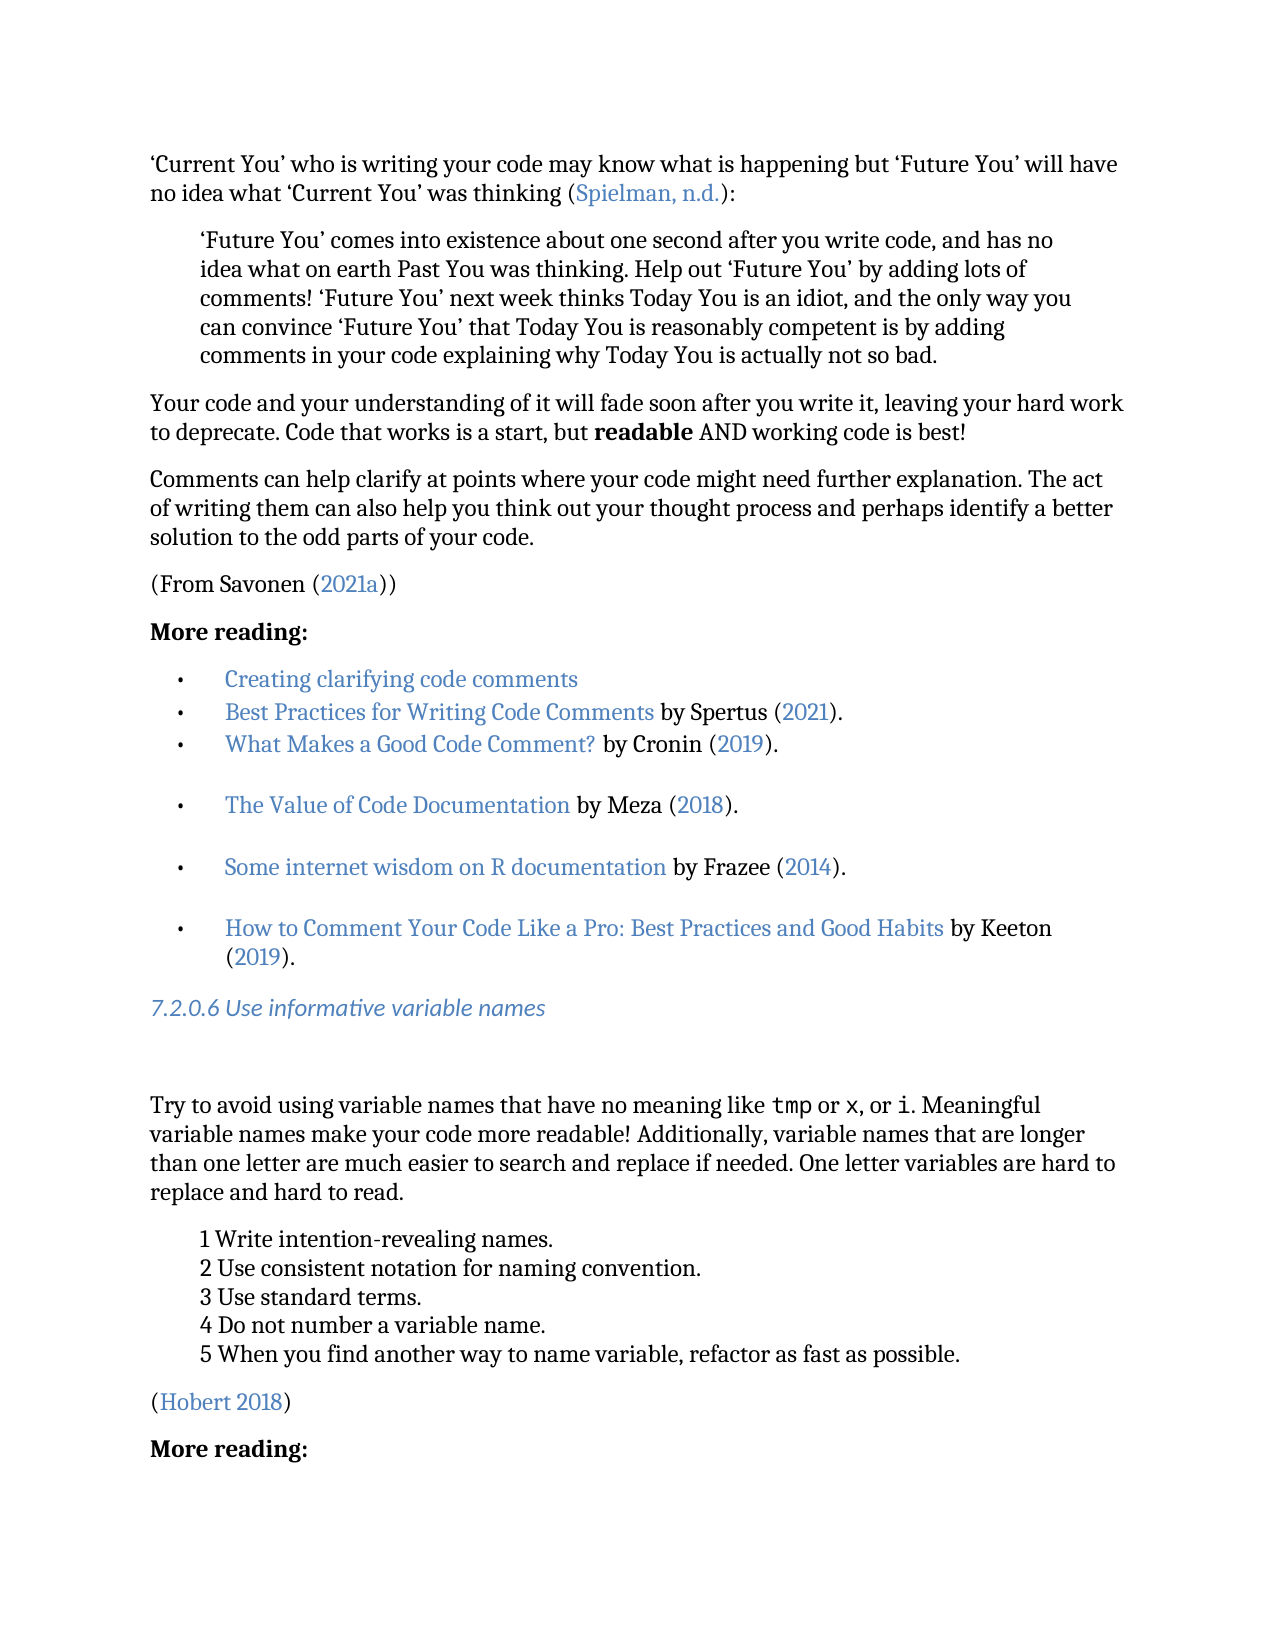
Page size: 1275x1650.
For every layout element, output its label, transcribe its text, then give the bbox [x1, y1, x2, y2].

list Creating clarifying code comments [175, 665, 1125, 694]
list The Value of Code Documentation by Meza (2018). [175, 791, 1125, 849]
subtitle 7.2.0.6 Use informative variable names [150, 992, 1125, 1023]
text 1 Write intention-revealing names. 2 Use consistent notation for naming convention. 3 Use standard terms. 4 Do not number a variable name. 5 When you find another way to name variable, refactor as fast as possible. [200, 1225, 1075, 1369]
text ‘Current You’ who is writing your code may know what is happening but ‘Future You’ will have no idea what ‘Current You’ was thinking (Spielman, n.d.): [150, 150, 1125, 207]
text Your code and your understanding of it will fade soon after you write it, leaving your hard work to deprecate. Code that works is a start, but readable AND working code is best! [150, 389, 1125, 446]
list What Makes a Good Code Comment? by Cronin (2019). [175, 730, 1125, 787]
text More reading: [150, 617, 1125, 646]
list Best Practices for Writing Code Comments by Spertus (2021). [175, 697, 1125, 726]
text (Hobert 2018) [150, 1388, 1125, 1416]
text More reading: [150, 1435, 1125, 1464]
text ‘Future You’ comes into existence about one second after you write code, and has no idea what on earth Past You was thinking. Help out ‘Future You’ by adding lots of comments! ‘Future You’ next week thinks Today You is an idiot, and the only way you can convince ‘Future You’ that Today You is reasonably competent is by adding comments in your code explaining why Today You is actually not so bad. [200, 226, 1075, 370]
text Try to avoid using variable names that have no meaning like tmp or x, or i. Meaningful variable names make your code more readable! Additionally, variable names that are longer than one letter are much easier to search and replace if needed. One letter variables are hard to replace and hard to read. [150, 1089, 1125, 1206]
text (From Savonen (2021a)) [150, 570, 1125, 599]
list How to Comment Your Code Like a Pro: Best Practices and Good Habits by Keeton (2019). [175, 914, 1125, 971]
text Comments can help clarify at points where your code might need further explanation. The act of writing them can also help you think out your thought process and perhaps identify a better solution to the odd parts of your code. [150, 465, 1125, 551]
list Some internet wisdom on R documentation by Frazee (2014). [175, 852, 1125, 910]
